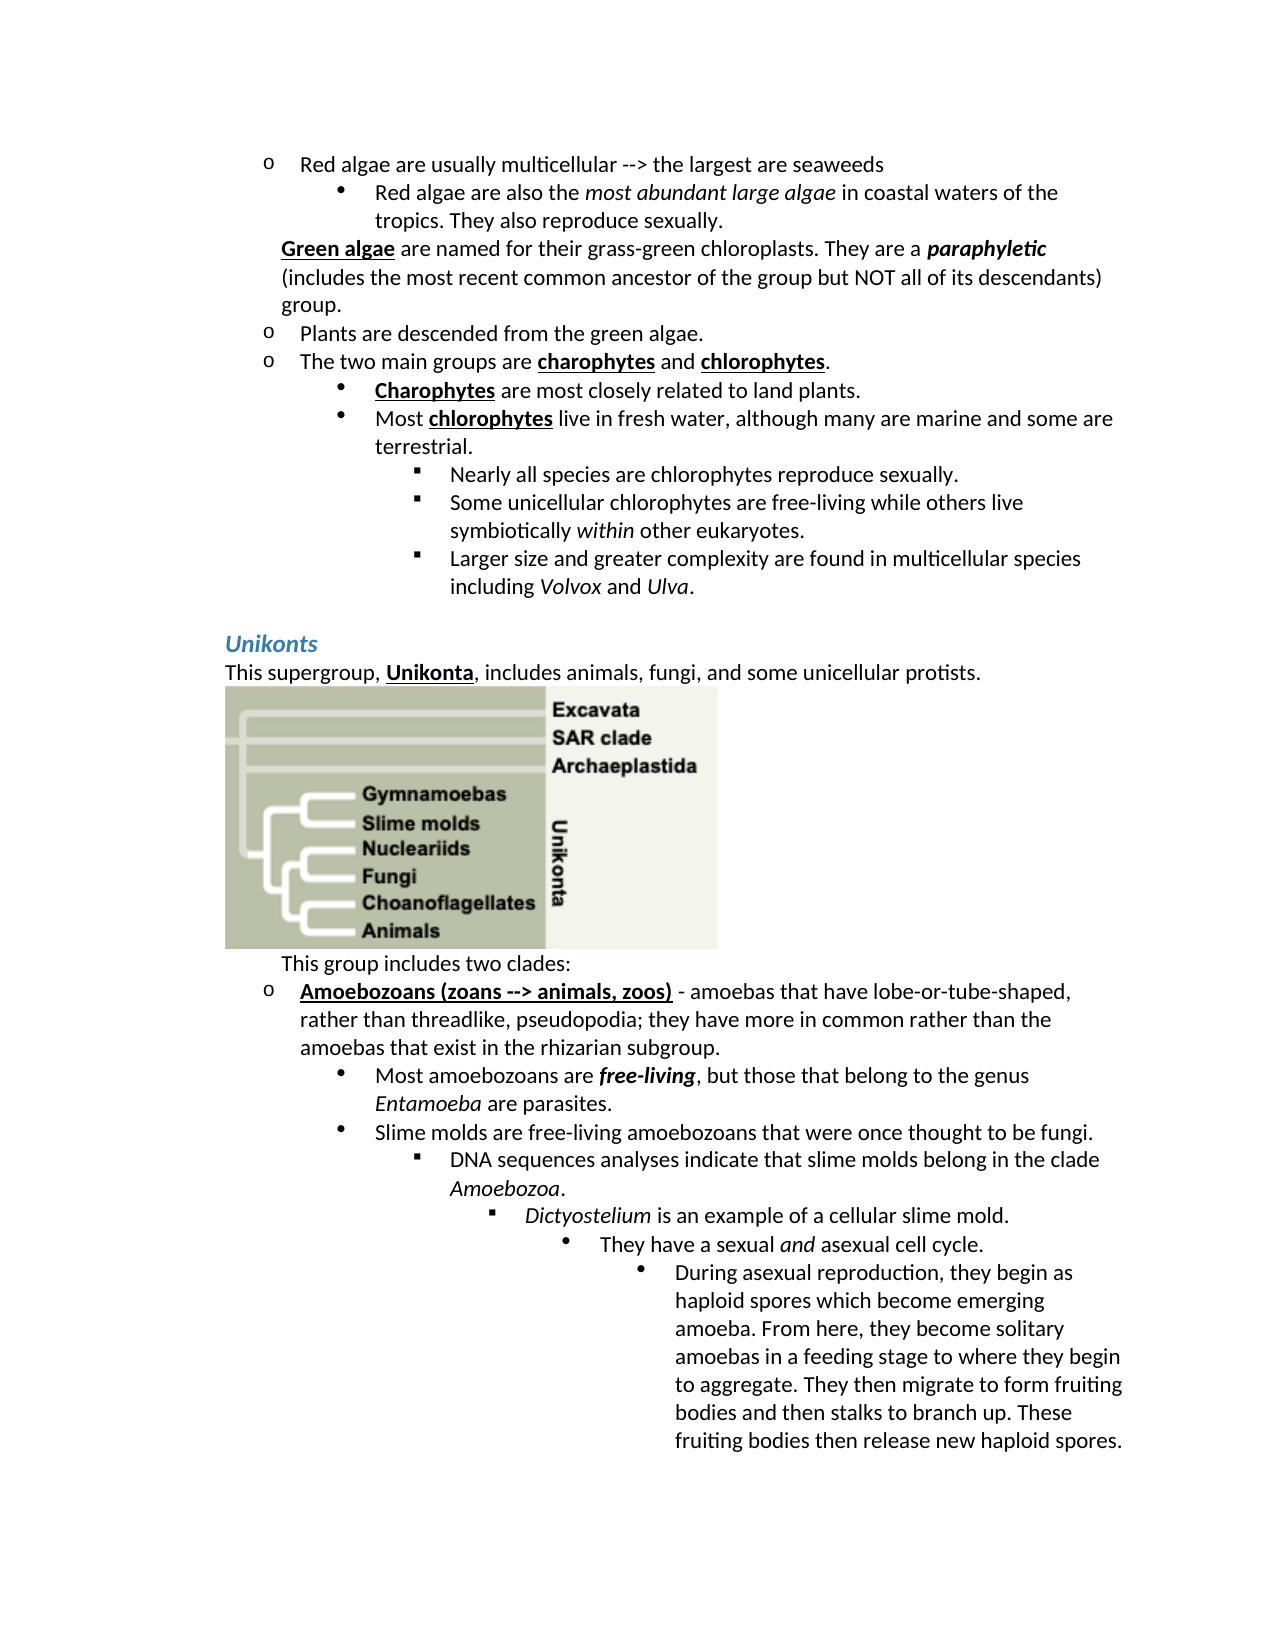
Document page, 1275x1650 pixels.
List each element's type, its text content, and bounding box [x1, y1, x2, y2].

picture [225, 686, 719, 949]
list They have a sexual and asexual cell cycle. [562, 1230, 1125, 1258]
subtitle Unikonts [225, 628, 1125, 658]
list Nearly all species are chlorophytes reproduce sexually. [412, 460, 1125, 488]
text Green algae are named for their grass-green chloroplasts. They are a paraphyletic (includes the most recent common ancestor of the group but NOT all of its descendants) group. [281, 234, 1125, 319]
list Amoebozoans (zoans --> animals, zoos) - amoebas that have lobe-or-tube-shaped, rather than threadlike, pseudopodia; they have more in common rather than the amoebas that exist in the rhizarian subgroup. [262, 977, 1125, 1062]
list Slime molds are free-living amoebozoans that were once thought to be fungi. [337, 1118, 1125, 1146]
list Some unicellular chlorophytes are free-living while others live symbiotically within other eukaryotes. [412, 488, 1125, 544]
list DNA sequences analyses indicate that slime molds belong in the clade Amoebozoa. [412, 1146, 1125, 1202]
list Charophytes are most closely related to land plants. [337, 376, 1125, 404]
text This group includes two clades: [281, 949, 1125, 977]
text This supergroup, Unikonta, includes animals, fungi, and some unicellular protists. [225, 658, 1125, 686]
list During asexual reproduction, they begin as haploid spores which become emerging amoeba. From here, they become solitary amoebas in a feeding stage to where they begin to aggregate. They then migrate to form fruiting bodies and then stalks to branch up. These fruiting bodies then release new haploid spores. [637, 1258, 1125, 1454]
list Most amoebozoans are free-living, but those that belong to the genus Entamoeba are parasites. [337, 1062, 1125, 1118]
list Larger size and greater complexity are found in multicellular species including Volvox and Ulva. [412, 544, 1125, 600]
list Red algae are also the most abundant large algae in coastal waters of the tropics. They also reproduce sexually. [337, 178, 1125, 234]
list Dictyostelium is an example of a cellular slime mold. [487, 1202, 1125, 1230]
list Most chlorophytes live in fresh water, although many are marine and some are terrestrial. [337, 404, 1125, 460]
list Plants are descended from the green algae. [262, 319, 1125, 347]
list The two main groups are charophytes and chlorophytes. [262, 347, 1125, 376]
list Red algae are usually multicellular --> the largest are seaweeds [262, 150, 1125, 178]
